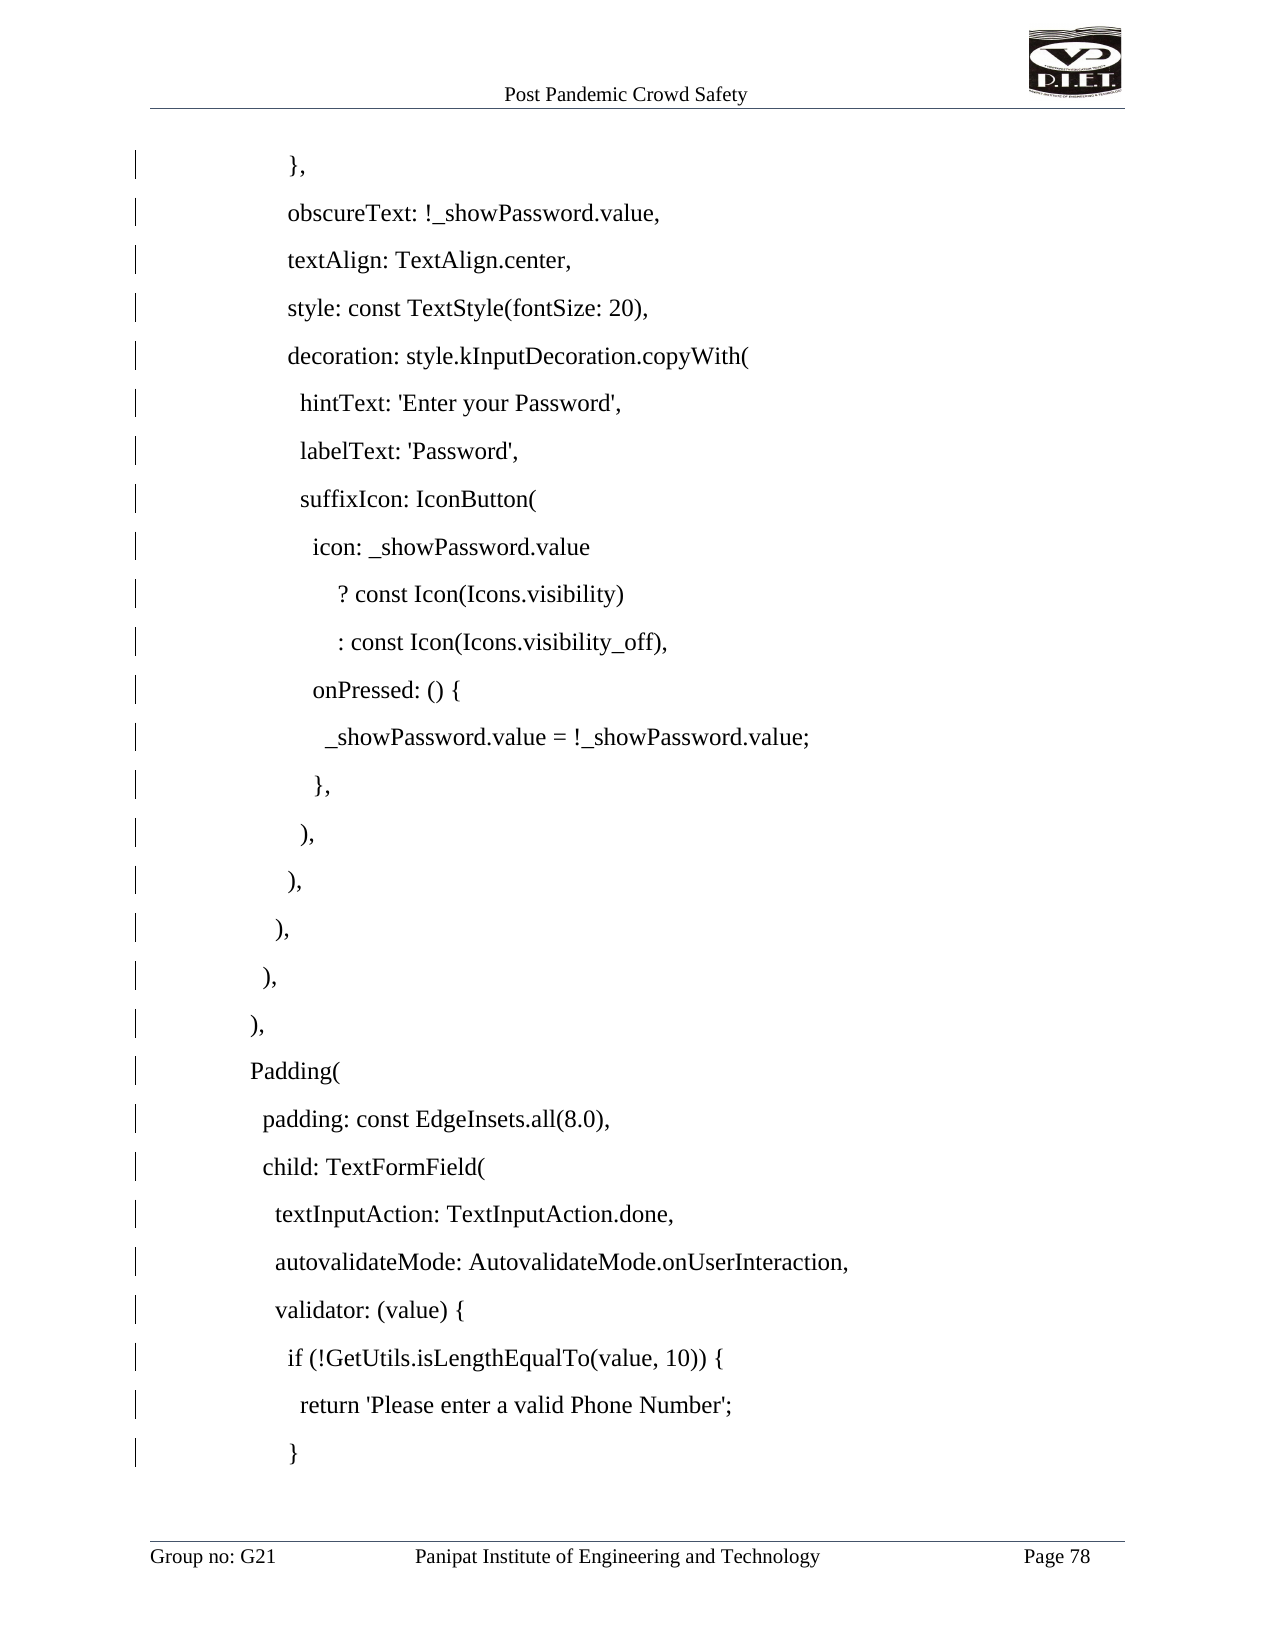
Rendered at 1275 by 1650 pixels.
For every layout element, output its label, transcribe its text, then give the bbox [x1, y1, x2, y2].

text textAlign: TextAlign.center, [150, 245, 1125, 274]
picture [1029, 23, 1122, 101]
text ? const Icon(Icons.visibility) [150, 579, 1125, 608]
text Padding( [150, 1056, 1125, 1085]
text textInputAction: TextInputAction.done, [150, 1199, 1125, 1228]
text if (!GetUtils.isLengthEqualTo(value, 10)) { [150, 1343, 1125, 1371]
text ), [150, 1009, 1125, 1037]
text labelText: 'Password', [150, 436, 1125, 465]
text hintText: 'Enter your Password', [150, 388, 1125, 417]
text ), [150, 818, 1125, 847]
text : const Icon(Icons.visibility_off), [150, 627, 1125, 656]
text autovalidateMode: AutovalidateMode.onUserInteraction, [150, 1247, 1125, 1276]
text onPressed: () { [150, 675, 1125, 703]
text ), [150, 866, 1125, 894]
text decoration: style.kInputDecoration.copyWith( [150, 341, 1125, 369]
text } [150, 1438, 1125, 1467]
text padding: const EdgeInsets.all(8.0), [150, 1104, 1125, 1133]
text validator: (value) { [150, 1295, 1125, 1324]
text _showPassword.value = !_showPassword.value; [150, 722, 1125, 751]
text ), [150, 913, 1125, 942]
text ), [150, 961, 1125, 990]
text icon: _showPassword.value [150, 532, 1125, 560]
text return 'Please enter a valid Phone Number'; [150, 1390, 1125, 1419]
text child: TextFormField( [150, 1152, 1125, 1181]
text style: const TextStyle(fontSize: 20), [150, 293, 1125, 322]
text }, [150, 150, 1125, 179]
text obscureText: !_showPassword.value, [150, 198, 1125, 226]
text suffixIcon: IconButton( [150, 484, 1125, 513]
text }, [150, 770, 1125, 799]
